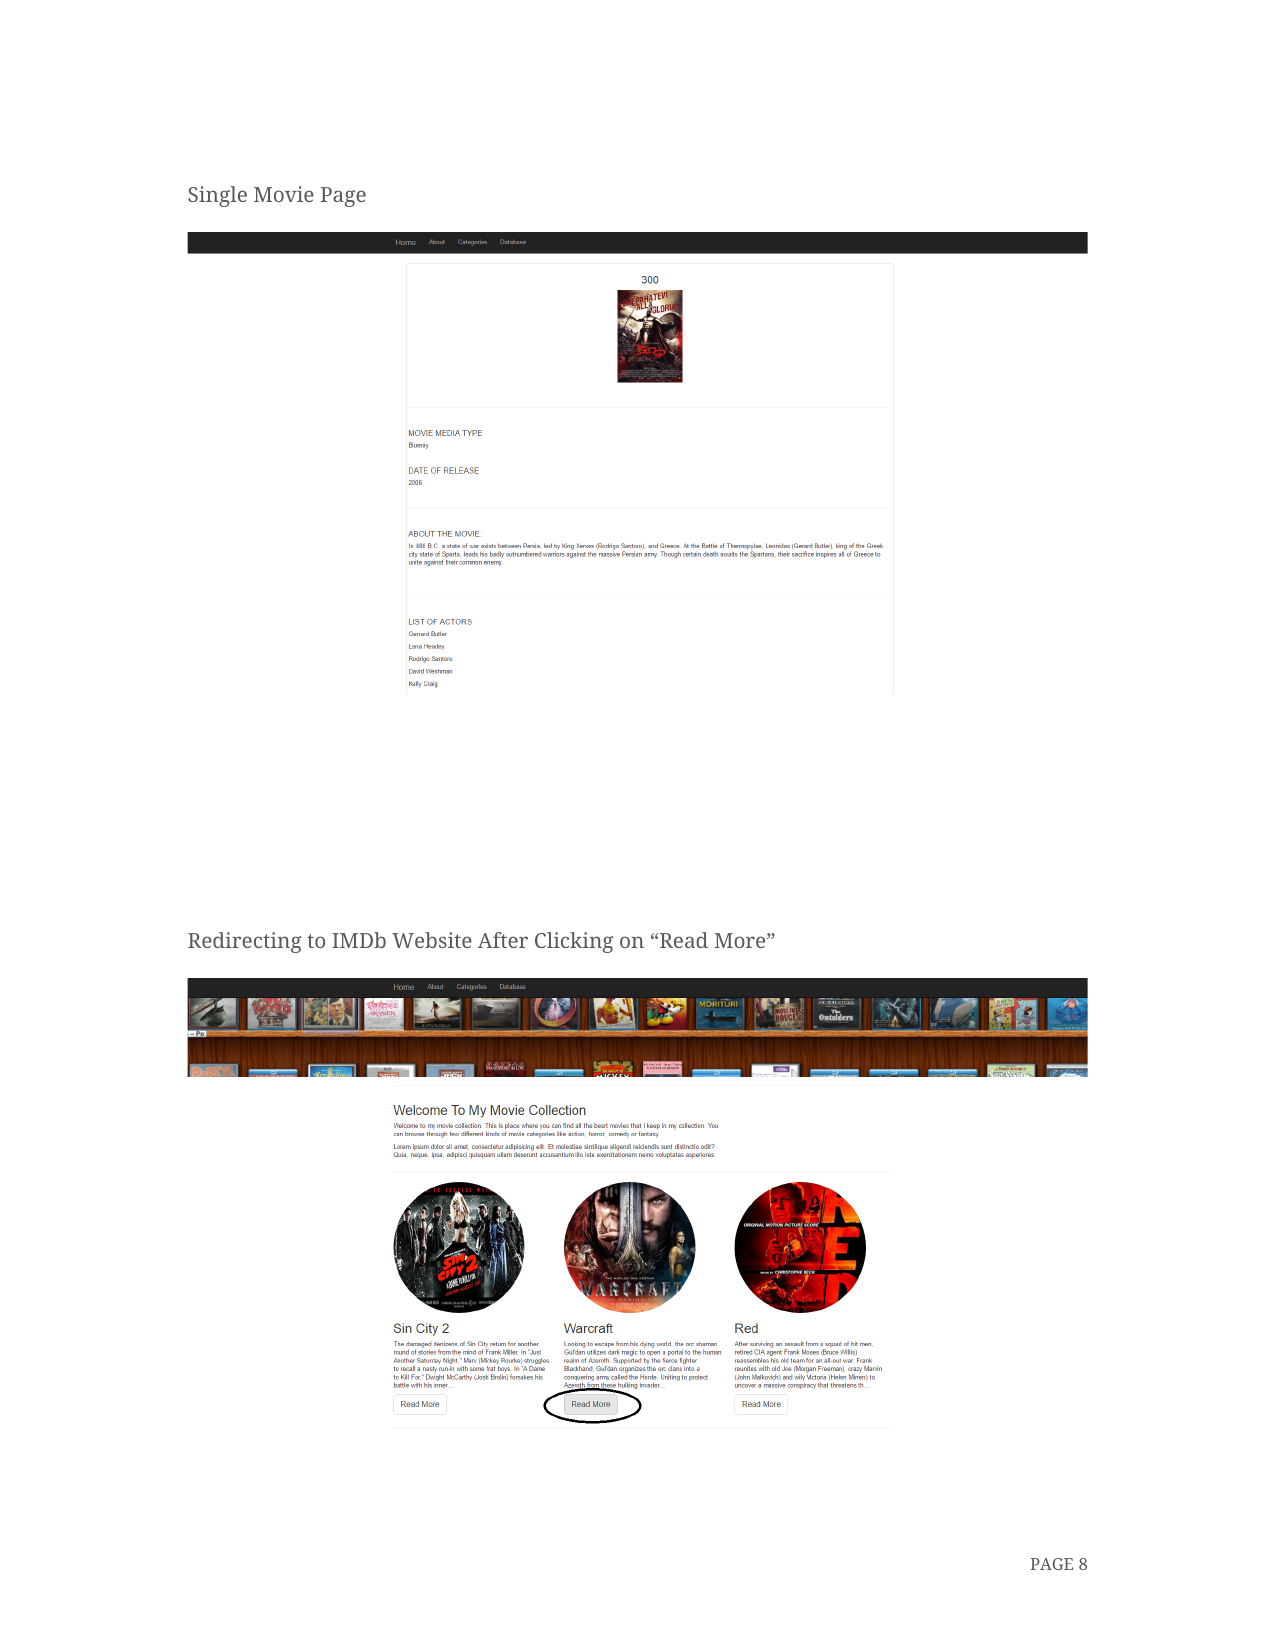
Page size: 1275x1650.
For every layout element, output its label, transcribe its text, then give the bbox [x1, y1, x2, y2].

picture [187, 232, 1088, 694]
picture [187, 978, 1088, 1433]
text Redirecting to IMDb Website After Clicking on “Read More” [187, 926, 1087, 954]
text Single Movie Page [187, 180, 1087, 208]
